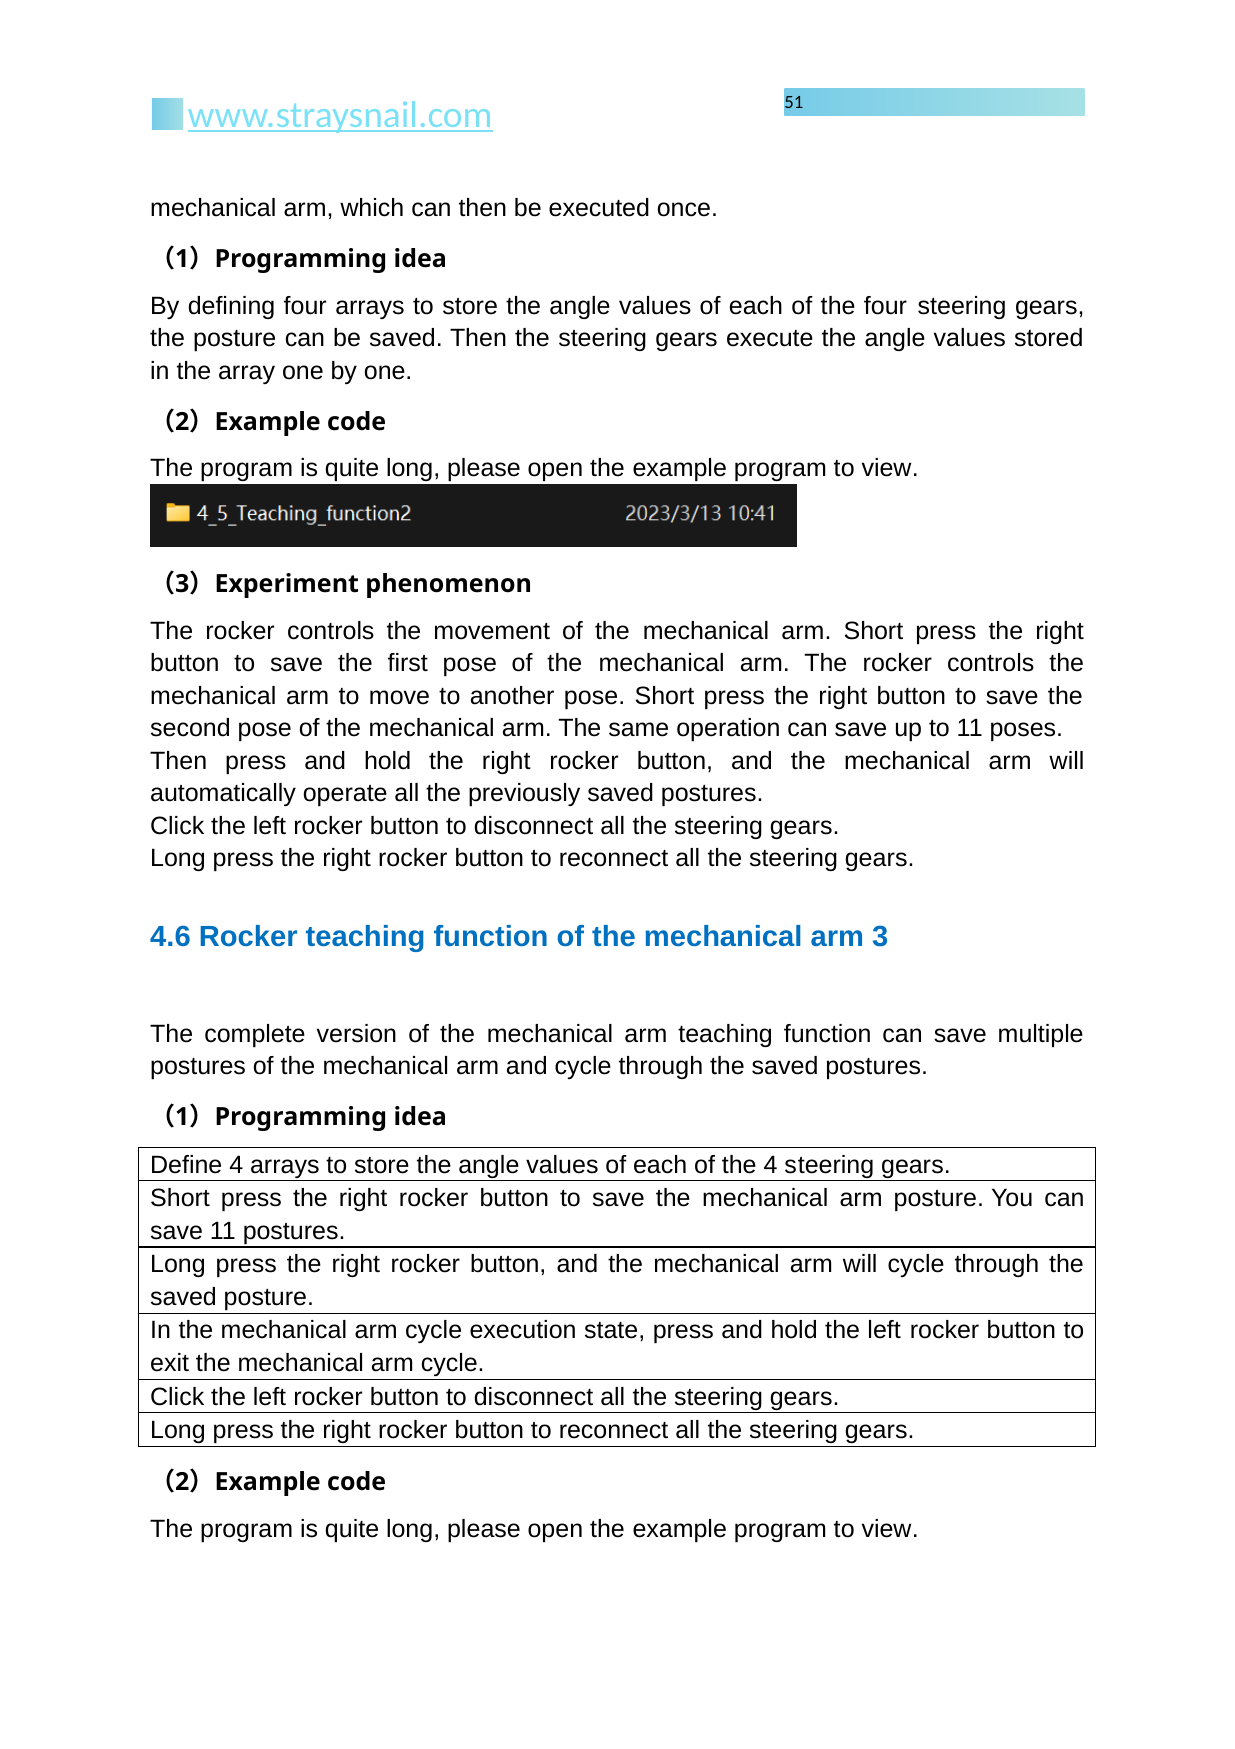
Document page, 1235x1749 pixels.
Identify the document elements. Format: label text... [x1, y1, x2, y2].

table_cell Short press the right rocker button to save the mechanical arm posture. You can save 11 postures. [139, 1181, 1095, 1246]
list Long press the right rocker button to reconnect all the steering gears. [150, 842, 1084, 874]
list Then press and hold the right rocker button, and the mechanical arm will automatically operate all the previously saved postures. [150, 744, 1084, 809]
table_cell Long press the right rocker button to reconnect all the steering gears. [139, 1413, 1095, 1446]
table_header Define 4 arrays to store the angle values of each of the 4 steering gears. [139, 1148, 1095, 1180]
list The program is quite long, please open the example program to view. [150, 1512, 1084, 1544]
list By defining four arrays to store the angle values of each of the four steering gears, the posture can be saved. Then the steering gears execute the angle values stored in the array one by one. [150, 352, 1084, 387]
list The teaching function is further improved to save multiple postures of the mechanical arm, which can then be executed once. [150, 192, 1084, 224]
list The complete version of the mechanical arm teaching function can save multiple postures of the mechanical arm and cycle through the saved postures. [150, 1047, 1084, 1082]
list The rocker controls the movement of the mechanical arm. Short press the right button to save the first pose of the mechanical arm. The rocker controls the mechanical arm to move to another pose. Short press the right button to save the second pose of the mechanical arm. The same operation can save up to 11 poses. [150, 710, 1084, 744]
table_cell Long press the right rocker button, and the mechanical arm will cycle through the saved posture. [139, 1248, 1095, 1312]
list Programming idea [150, 224, 1084, 289]
list Experiment phenomenon [150, 549, 1084, 614]
list The rocker controls the movement of the mechanical arm. Short press the right button to save the first pose of the mechanical arm. The rocker controls the mechanical arm to move to another pose. Short press the right button to save the second pose of the mechanical arm. The same operation can save up to 11 poses. [150, 645, 1084, 681]
list Example code [150, 1447, 1084, 1512]
table_cell In the mechanical arm cycle execution state, press and hold the left rocker button to exit the mechanical arm cycle. [139, 1314, 1095, 1378]
list Example code [150, 387, 1084, 452]
list The program is quite long, please open the example program to view. [150, 452, 1084, 484]
picture [150, 484, 797, 547]
subtitle Rocker teaching function of the mechanical arm 3 [150, 903, 1084, 968]
table_cell Click the left rocker button to disconnect all the steering gears. [139, 1380, 1095, 1412]
list By defining four arrays to store the angle values of each of the four steering gears, the posture can be saved. Then the steering gears execute the angle values stored in the array one by one. [150, 289, 1084, 324]
list Programming idea [150, 1082, 1084, 1147]
list Click the left rocker button to disconnect all the steering gears. [150, 809, 1084, 842]
